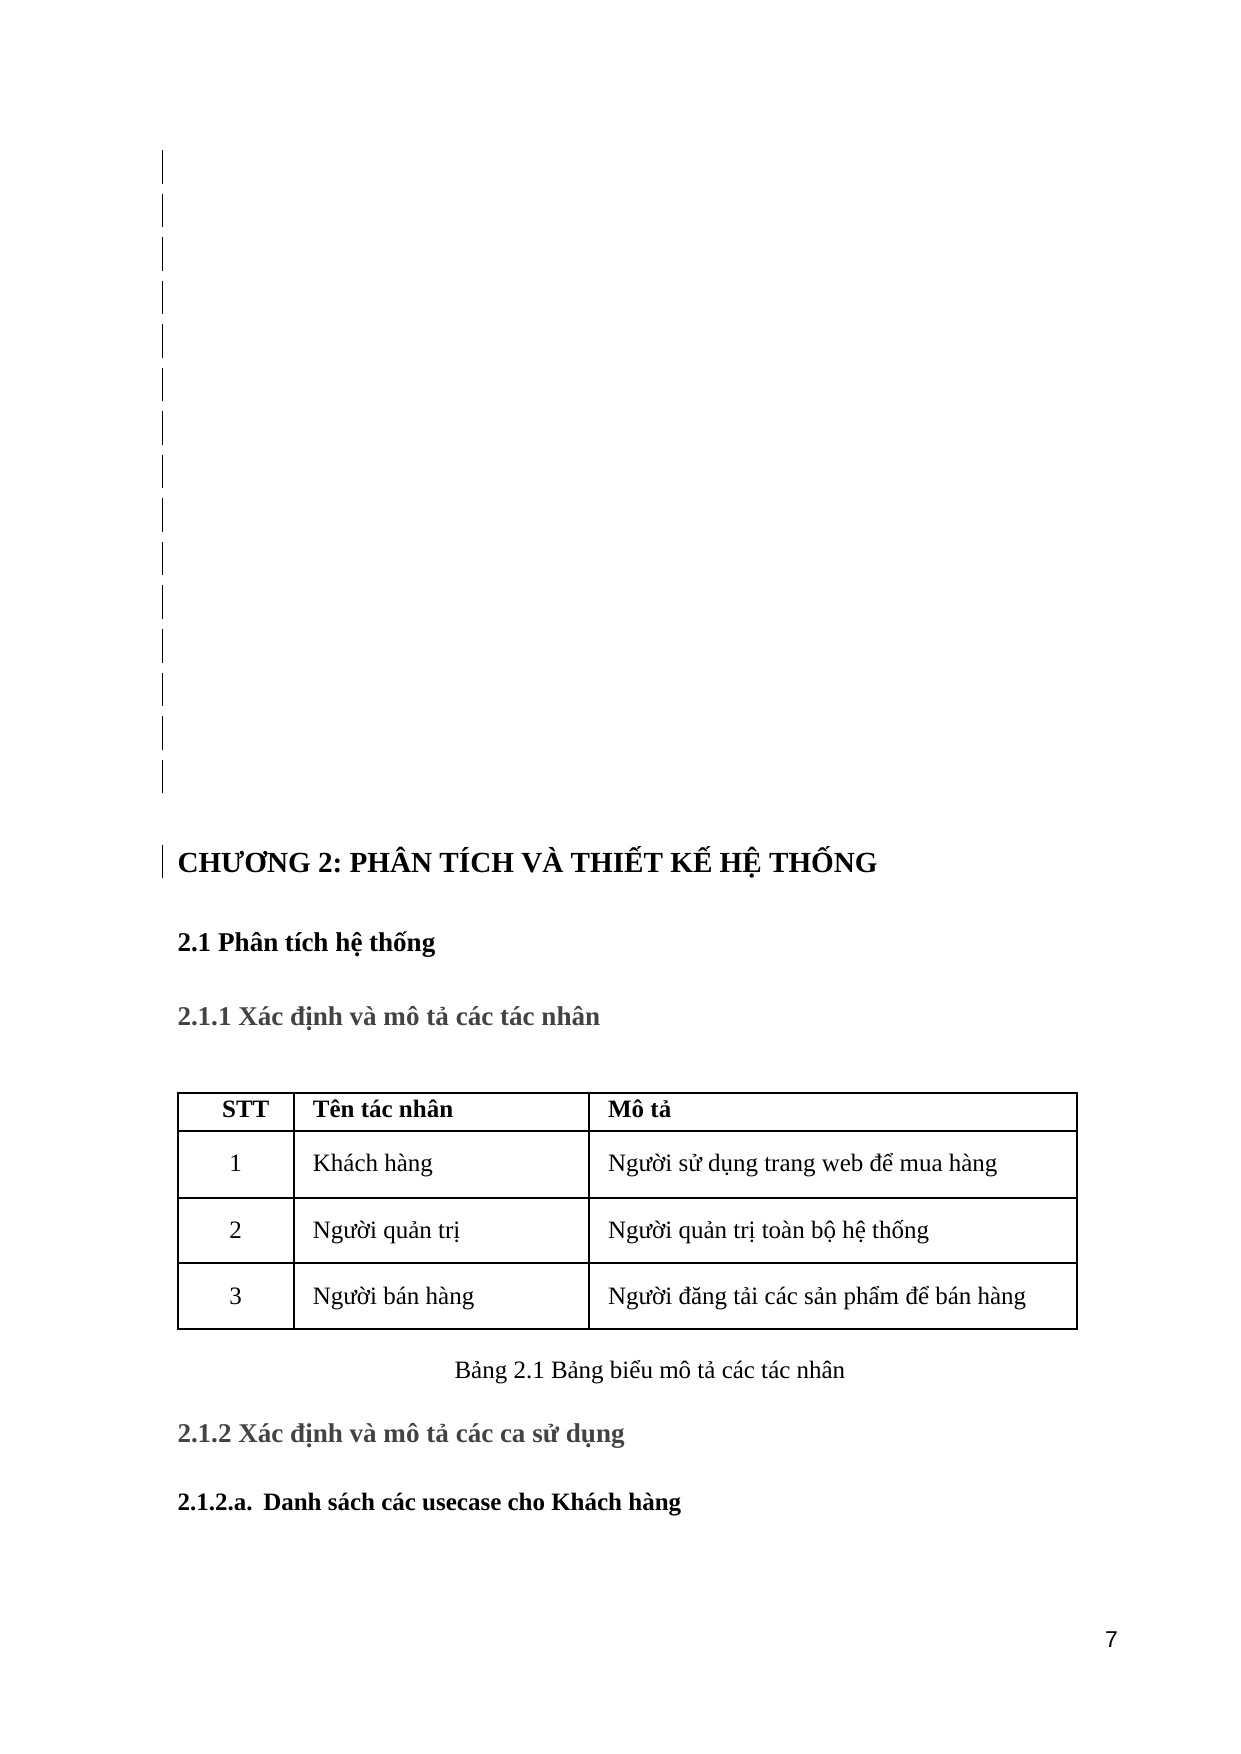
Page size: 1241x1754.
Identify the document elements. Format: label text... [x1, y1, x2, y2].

subtitle 2.1.2.a. Danh sách các usecase cho Khách hàng [177, 1487, 1122, 1515]
subtitle 2.1.2 Xác định và mô tả các ca sử dụng [177, 1417, 1122, 1448]
table_cell Người quản trị [295, 1199, 588, 1262]
table_cell Khách hàng [295, 1132, 588, 1197]
table_header STT [179, 1094, 293, 1129]
text Bảng 2.1 Bảng biểu mô tả các tác nhân [177, 1355, 1122, 1384]
table_cell 2 [179, 1199, 293, 1262]
table_cell Người quản trị toàn bộ hệ thống [590, 1199, 1076, 1262]
subtitle 2.1.1 Xác định và mô tả các tác nhân [177, 999, 1122, 1031]
table_header Tên tác nhân [295, 1094, 588, 1129]
subtitle 2.1 Phân tích hệ thống [177, 926, 1122, 957]
table_cell 1 [179, 1132, 293, 1197]
table_cell Người bán hàng [295, 1264, 588, 1328]
table_cell Người sử dụng trang web để mua hàng [590, 1132, 1076, 1197]
table_header Mô tả [590, 1094, 1076, 1129]
table_cell Người đăng tải các sản phẩm để bán hàng [590, 1264, 1076, 1328]
table_cell 3 [179, 1264, 293, 1328]
subtitle CHƯƠNG 2: PHÂN TÍCH VÀ THIẾT KẾ HỆ THỐNG [177, 845, 1122, 878]
